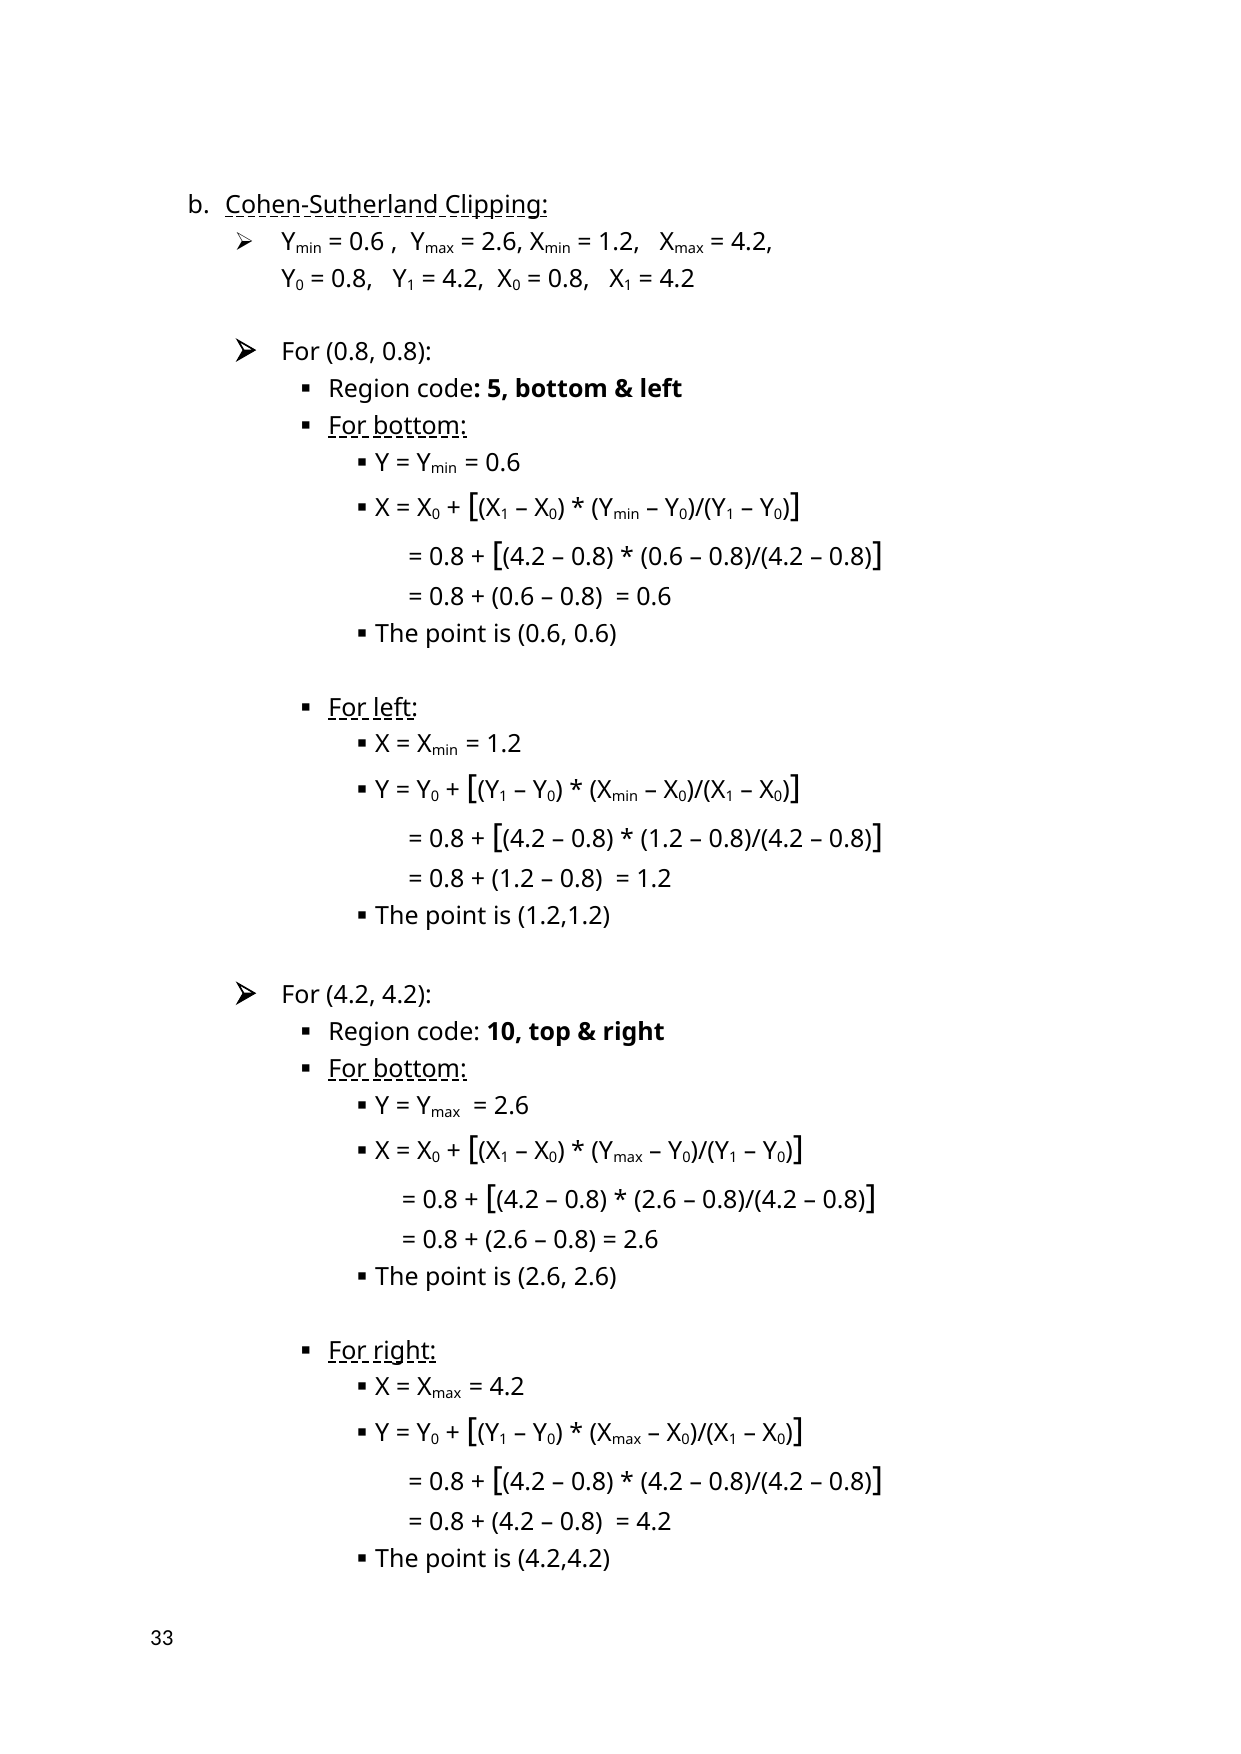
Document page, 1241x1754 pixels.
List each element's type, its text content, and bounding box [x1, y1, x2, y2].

list = 0.8 + (4.2 – 0.8) = 4.2 [328, 1504, 1090, 1538]
list The point is (1.2,1.2) [328, 897, 1090, 931]
list For left: [300, 689, 1090, 723]
list Ymin = 0.6 , Ymax = 2.6, Xmin = 1.2, Xmax = 4.2, [234, 223, 1090, 258]
list Cohen-Sutherland Clipping: [187, 187, 1090, 221]
list = 0.8 + [(4.2 – 0.8) * (2.6 – 0.8)/(4.2 – 0.8)] [328, 1173, 1090, 1218]
list Y = Ymin = 0.6 [328, 444, 1090, 478]
list Region code: 5, bottom & left [300, 371, 1090, 405]
list X = X0 + [(X1 – X0) * (Ymin – Y0)/(Y1 – Y0)] [328, 481, 1090, 526]
list For bottom: [300, 407, 1090, 441]
list Y = Y0 + [(Y1 – Y0) * (Xmin – X0)/(X1 – X0)] [328, 763, 1090, 808]
list X = X0 + [(X1 – X0) * (Ymax – Y0)/(Y1 – Y0)] [328, 1124, 1090, 1169]
list Y = Y0 + [(Y1 – Y0) * (Xmax – X0)/(X1 – X0)] [328, 1406, 1090, 1451]
list = 0.8 + [(4.2 – 0.8) * (4.2 – 0.8)/(4.2 – 0.8)] [328, 1455, 1090, 1500]
list The point is (0.6, 0.6) [328, 616, 1090, 650]
list = 0.8 + (2.6 – 0.8) = 2.6 [328, 1222, 1090, 1256]
list The point is (4.2,4.2) [328, 1541, 1090, 1574]
list X = Xmin = 1.2 [328, 726, 1090, 760]
list = 0.8 + (1.2 – 0.8) = 1.2 [328, 861, 1090, 895]
list Y0 = 0.8, Y1 = 4.2, X0 = 0.8, X1 = 4.2 [281, 260, 1090, 294]
list The point is (2.6, 2.6) [328, 1259, 1090, 1293]
list For bottom: [300, 1051, 1090, 1084]
list = 0.8 + [(4.2 – 0.8) * (1.2 – 0.8)/(4.2 – 0.8)] [328, 812, 1090, 857]
list For right: [300, 1332, 1090, 1366]
list For (0.8, 0.8): [234, 334, 1090, 368]
list = 0.8 + (0.6 – 0.8) = 0.6 [328, 579, 1090, 613]
list Region code: 10, top & right [300, 1014, 1090, 1048]
list Y = Ymax = 2.6 [328, 1087, 1090, 1121]
list = 0.8 + [(4.2 – 0.8) * (0.6 – 0.8)/(4.2 – 0.8)] [328, 530, 1090, 575]
list X = Xmax = 4.2 [328, 1369, 1090, 1403]
list For (4.2, 4.2): [234, 977, 1090, 1011]
